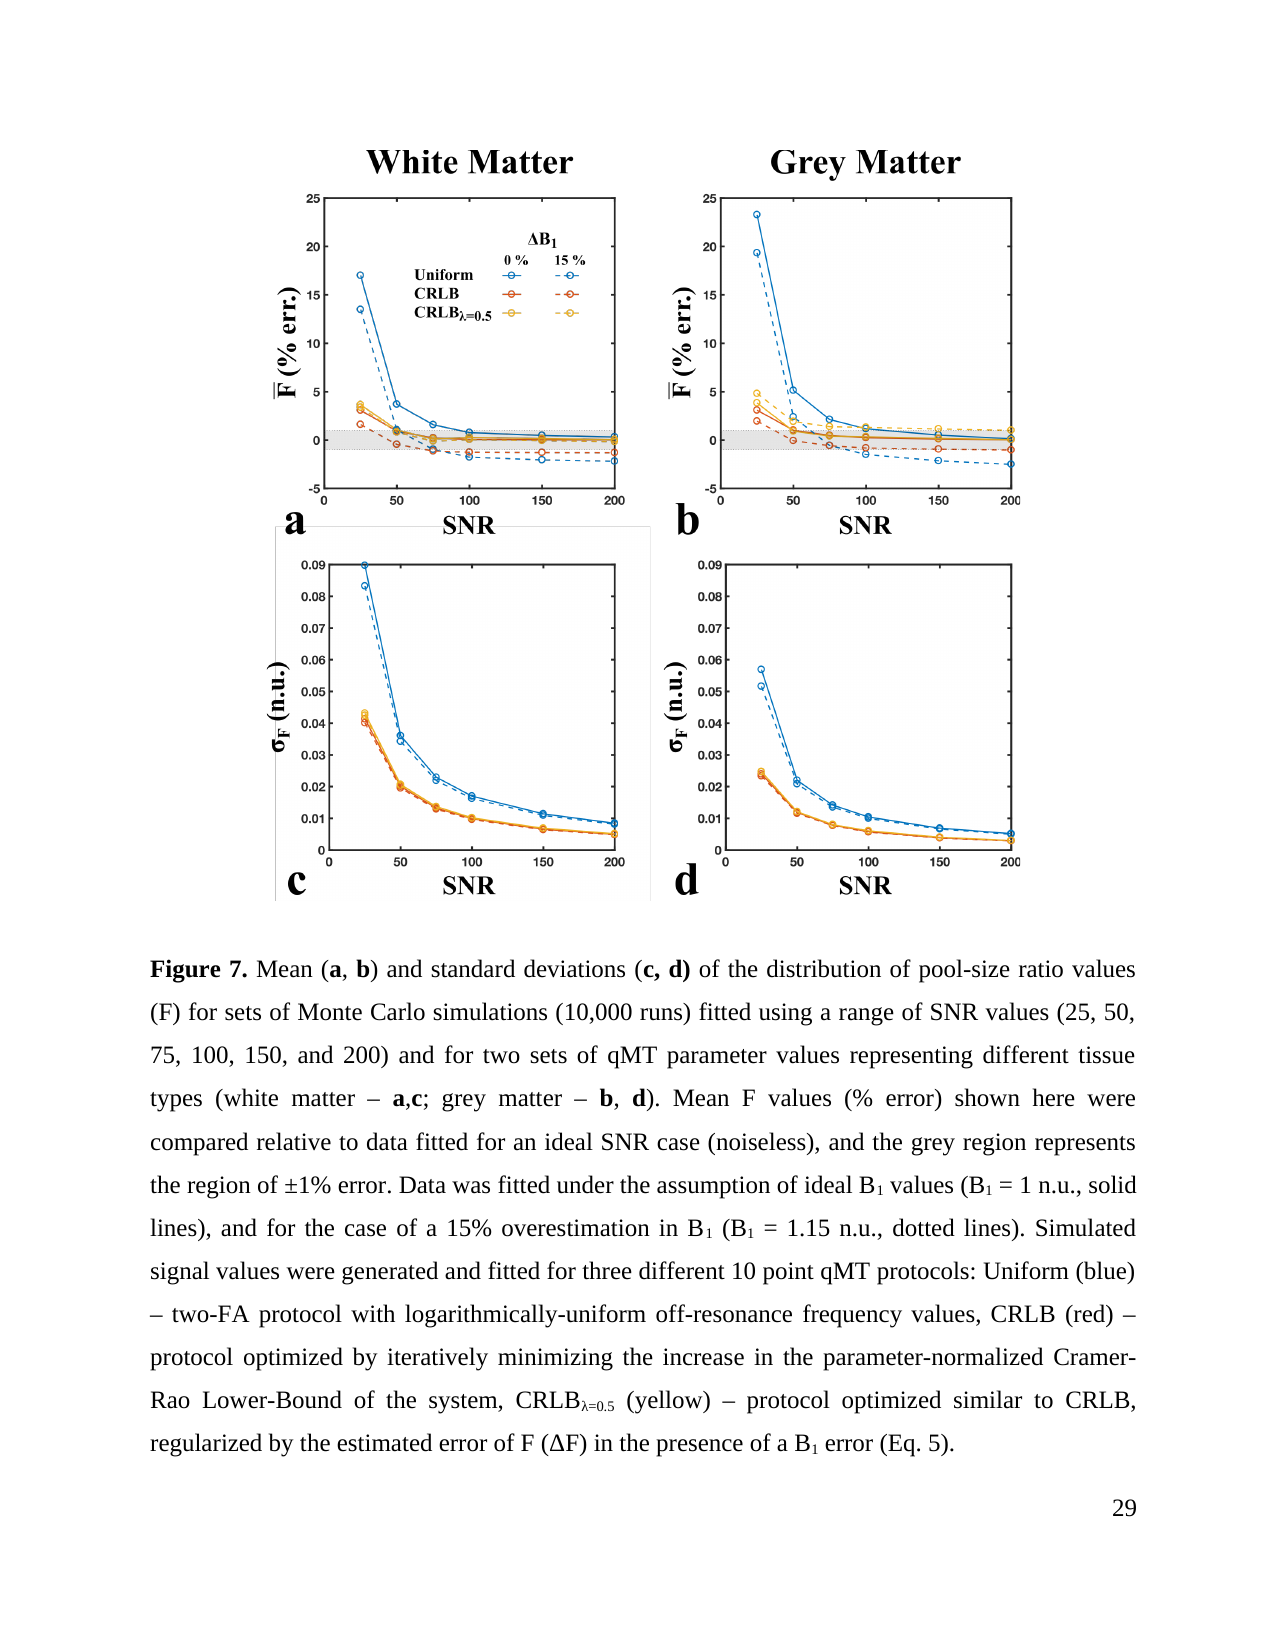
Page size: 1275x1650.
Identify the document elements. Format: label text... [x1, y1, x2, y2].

picture [266, 150, 1021, 901]
text Figure 7. Mean (a, b) and standard deviations (c, d) of the distribution of pool-size ratio values (F) for sets of Monte Carlo simulations (10,000 runs) fitted using a range of SNR values (25, 50, 75, 100, 150, and 200) and for two sets of qMT parameter values representing different tissue types (white matter – a,c; grey matter – b, d). Mean F values (% error) shown here were compared relative to data fitted for an ideal SNR case (noiseless), and the grey region represents the region of ±1% error. Data was fitted under the assumption of ideal B1 values (B1 = 1 n.u., solid lines), and for the case of a 15% overestimation in B1 (B1 = 1.15 n.u., dotted lines). Simulated signal values were generated and fitted for three different 10 point qMT protocols: Uniform (blue) – two-FA protocol with logarithmically-uniform off-resonance frequency values, CRLB (red) – protocol optimized by iteratively minimizing the increase in the parameter-normalized Cramer-Rao Lower-Bound of the system, CRLBλ=0.5 (yellow) – protocol optimized similar to CRLB, regularized by the estimated error of F (ΔF) in the presence of a B1 error (Eq. 5). [150, 954, 1137, 1457]
